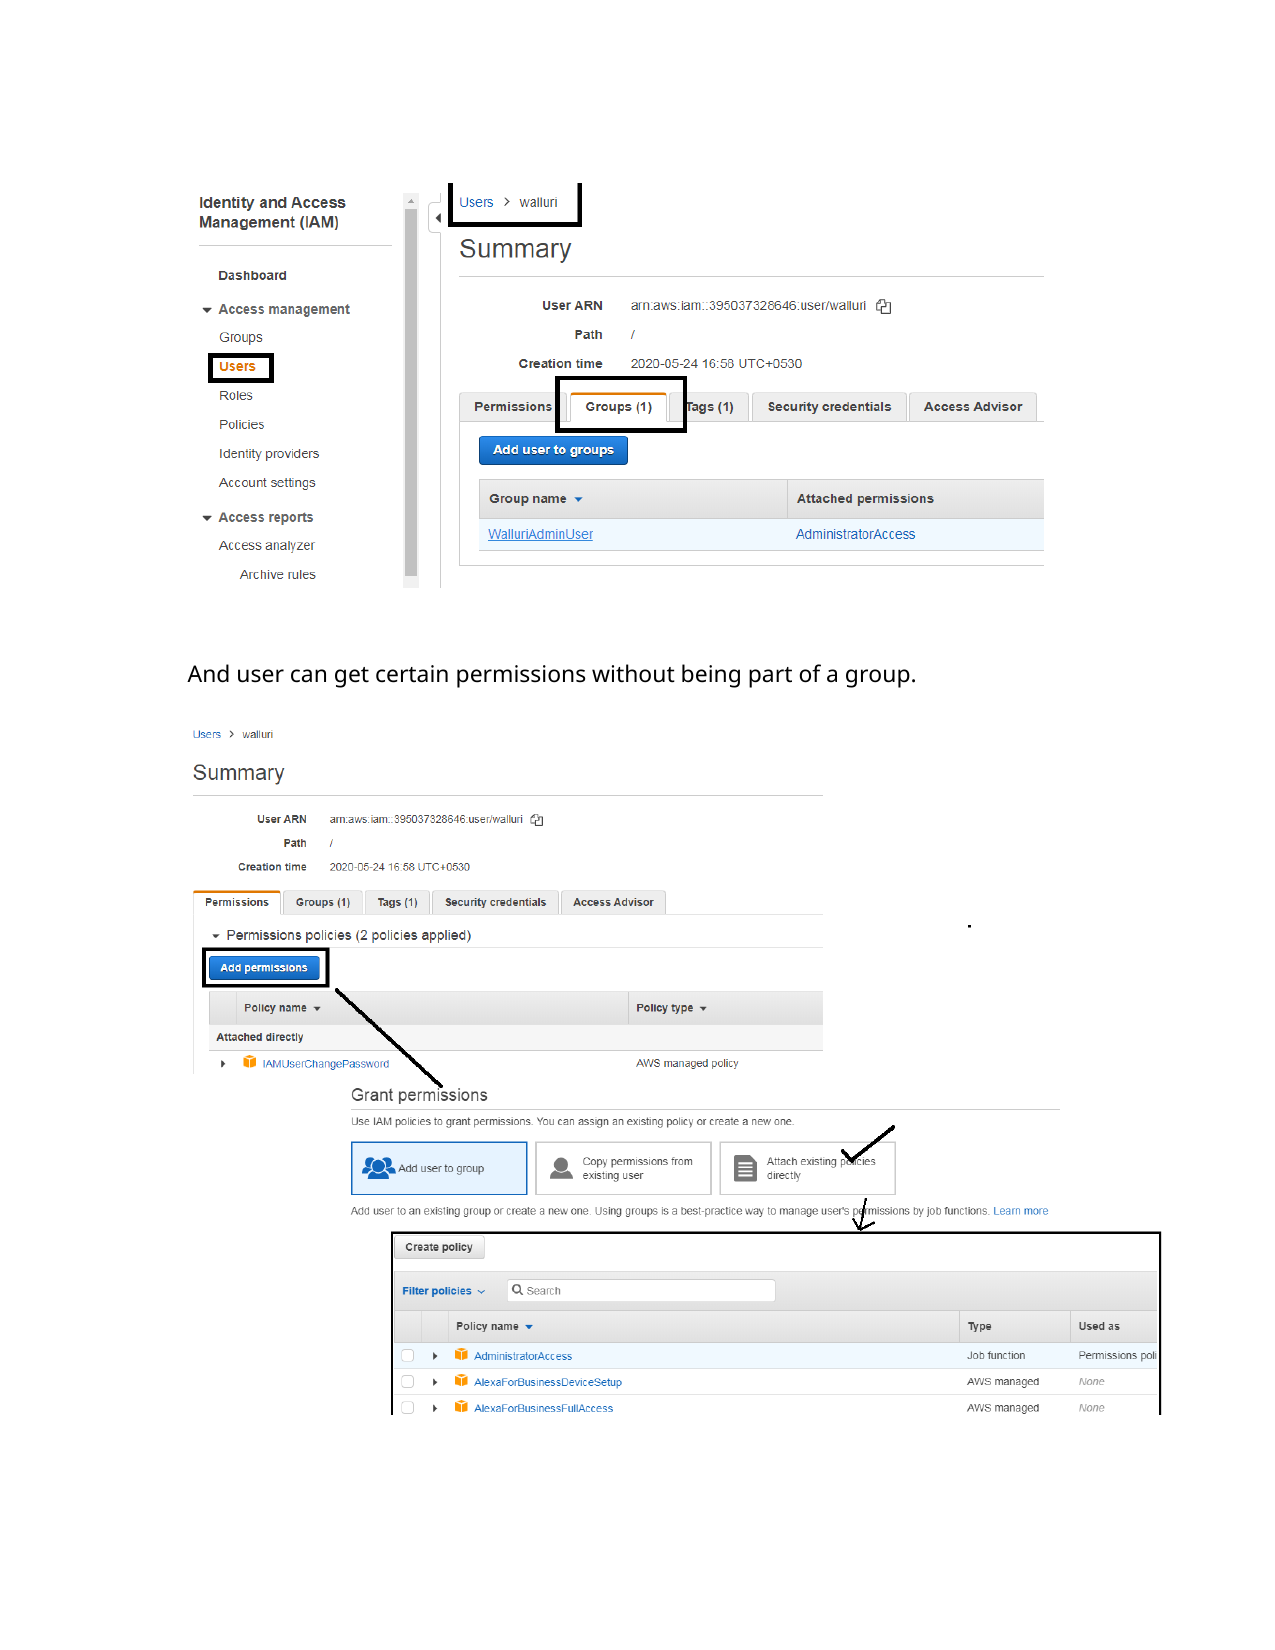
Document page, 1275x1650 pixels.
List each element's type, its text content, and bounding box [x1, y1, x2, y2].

picture [187, 725, 1162, 1415]
picture [187, 183, 1044, 588]
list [187, 150, 1125, 588]
list And user can get certain permissions without being part of a group. [187, 658, 1125, 725]
